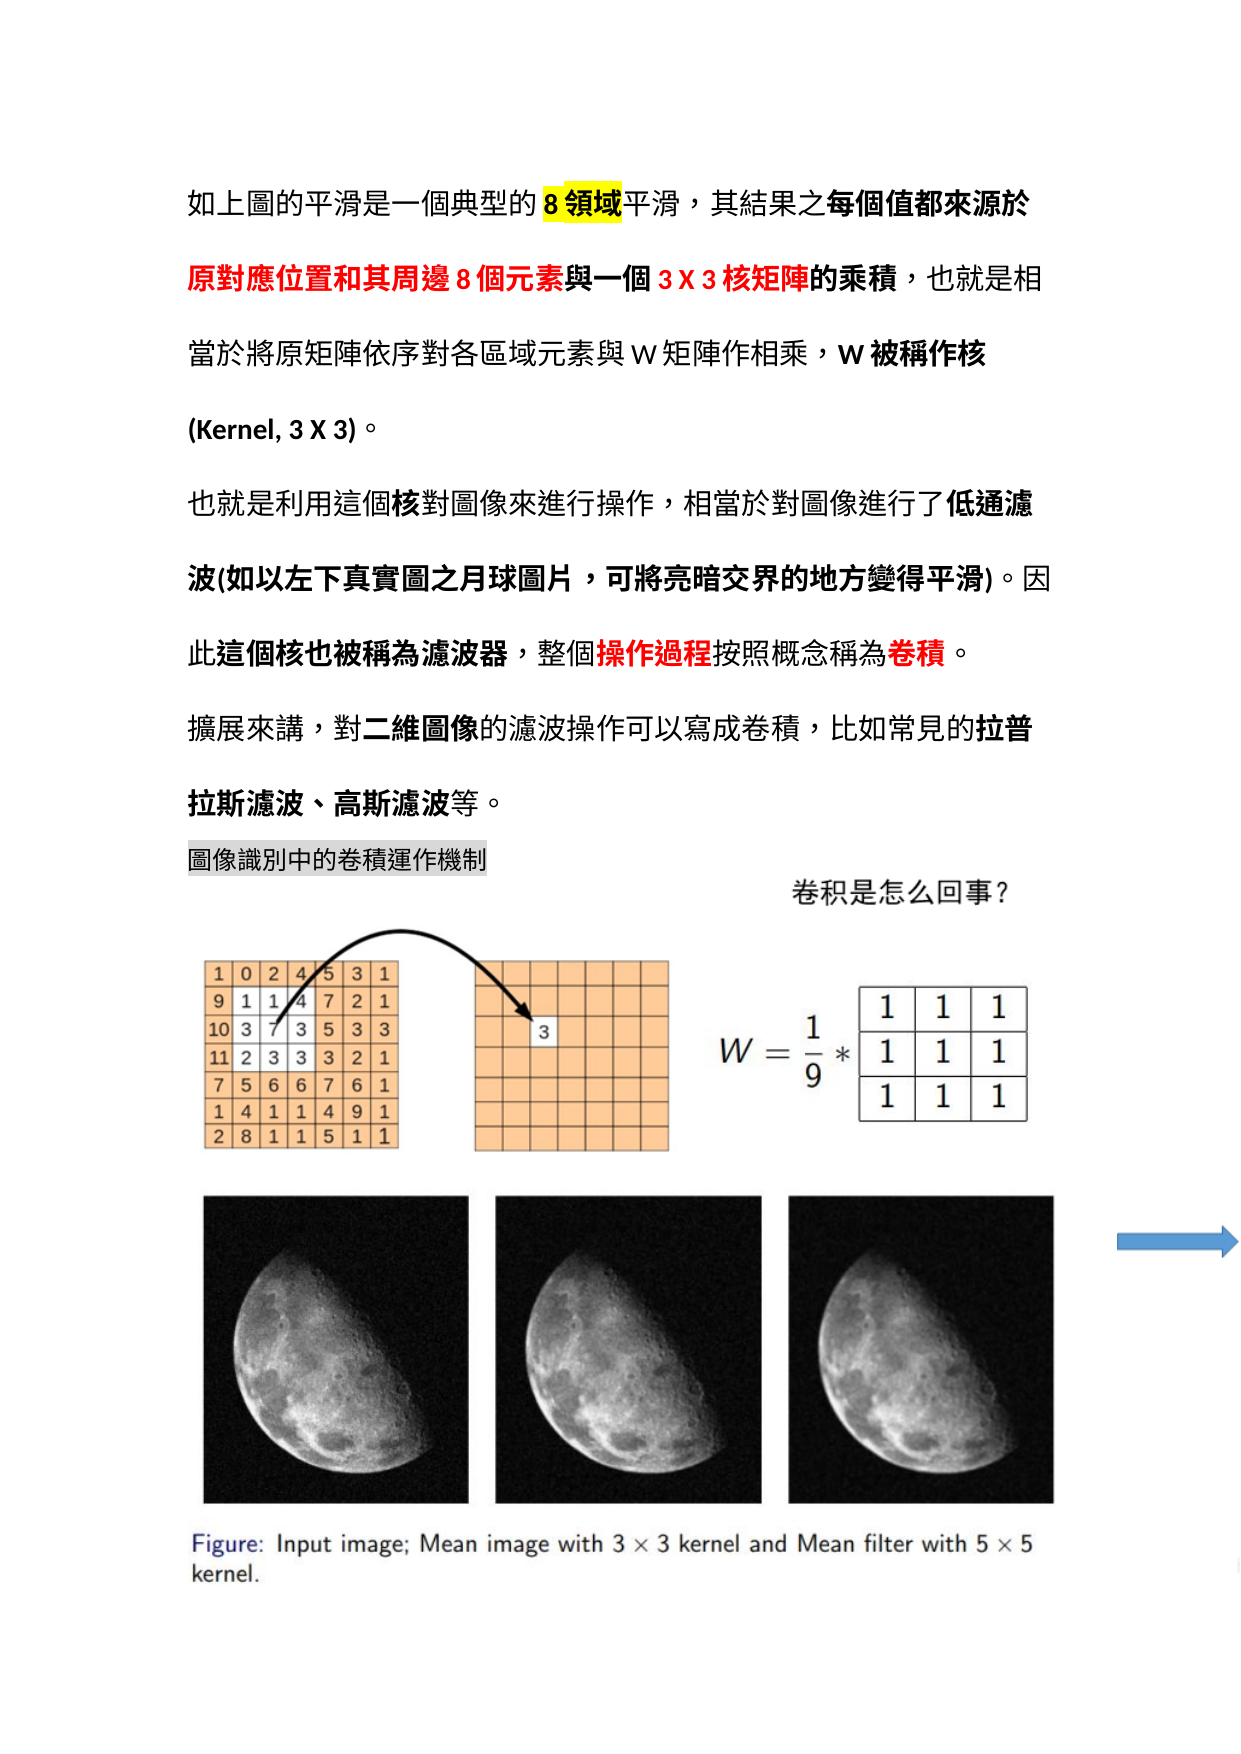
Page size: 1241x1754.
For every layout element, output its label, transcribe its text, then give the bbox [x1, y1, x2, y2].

text 也就是利用這個核對圖像來進行操作，相當於對圖像進行了低通濾波(如以左下真實圖之月球圖片，可將亮暗交界的地方變得平滑)。因此這個核也被稱為濾波器，整個操作過程按照概念稱為卷積。 [187, 464, 1053, 689]
picture [187, 877, 1241, 1588]
text 圖像識別中的卷積運作機制 [187, 839, 1053, 877]
text 如上圖的平滑是一個典型的8領域平滑，其結果之每個值都來源於原對應位置和其周邊8個元素與一個3 X 3核矩陣的乘積，也就是相當於將原矩陣依序對各區域元素與W矩陣作相乘，W被稱作核(Kernel, 3 X 3)。 [187, 164, 1053, 464]
text 擴展來講，對二維圖像的濾波操作可以寫成卷積，比如常見的拉普拉斯濾波、高斯濾波等。 [187, 689, 1053, 839]
